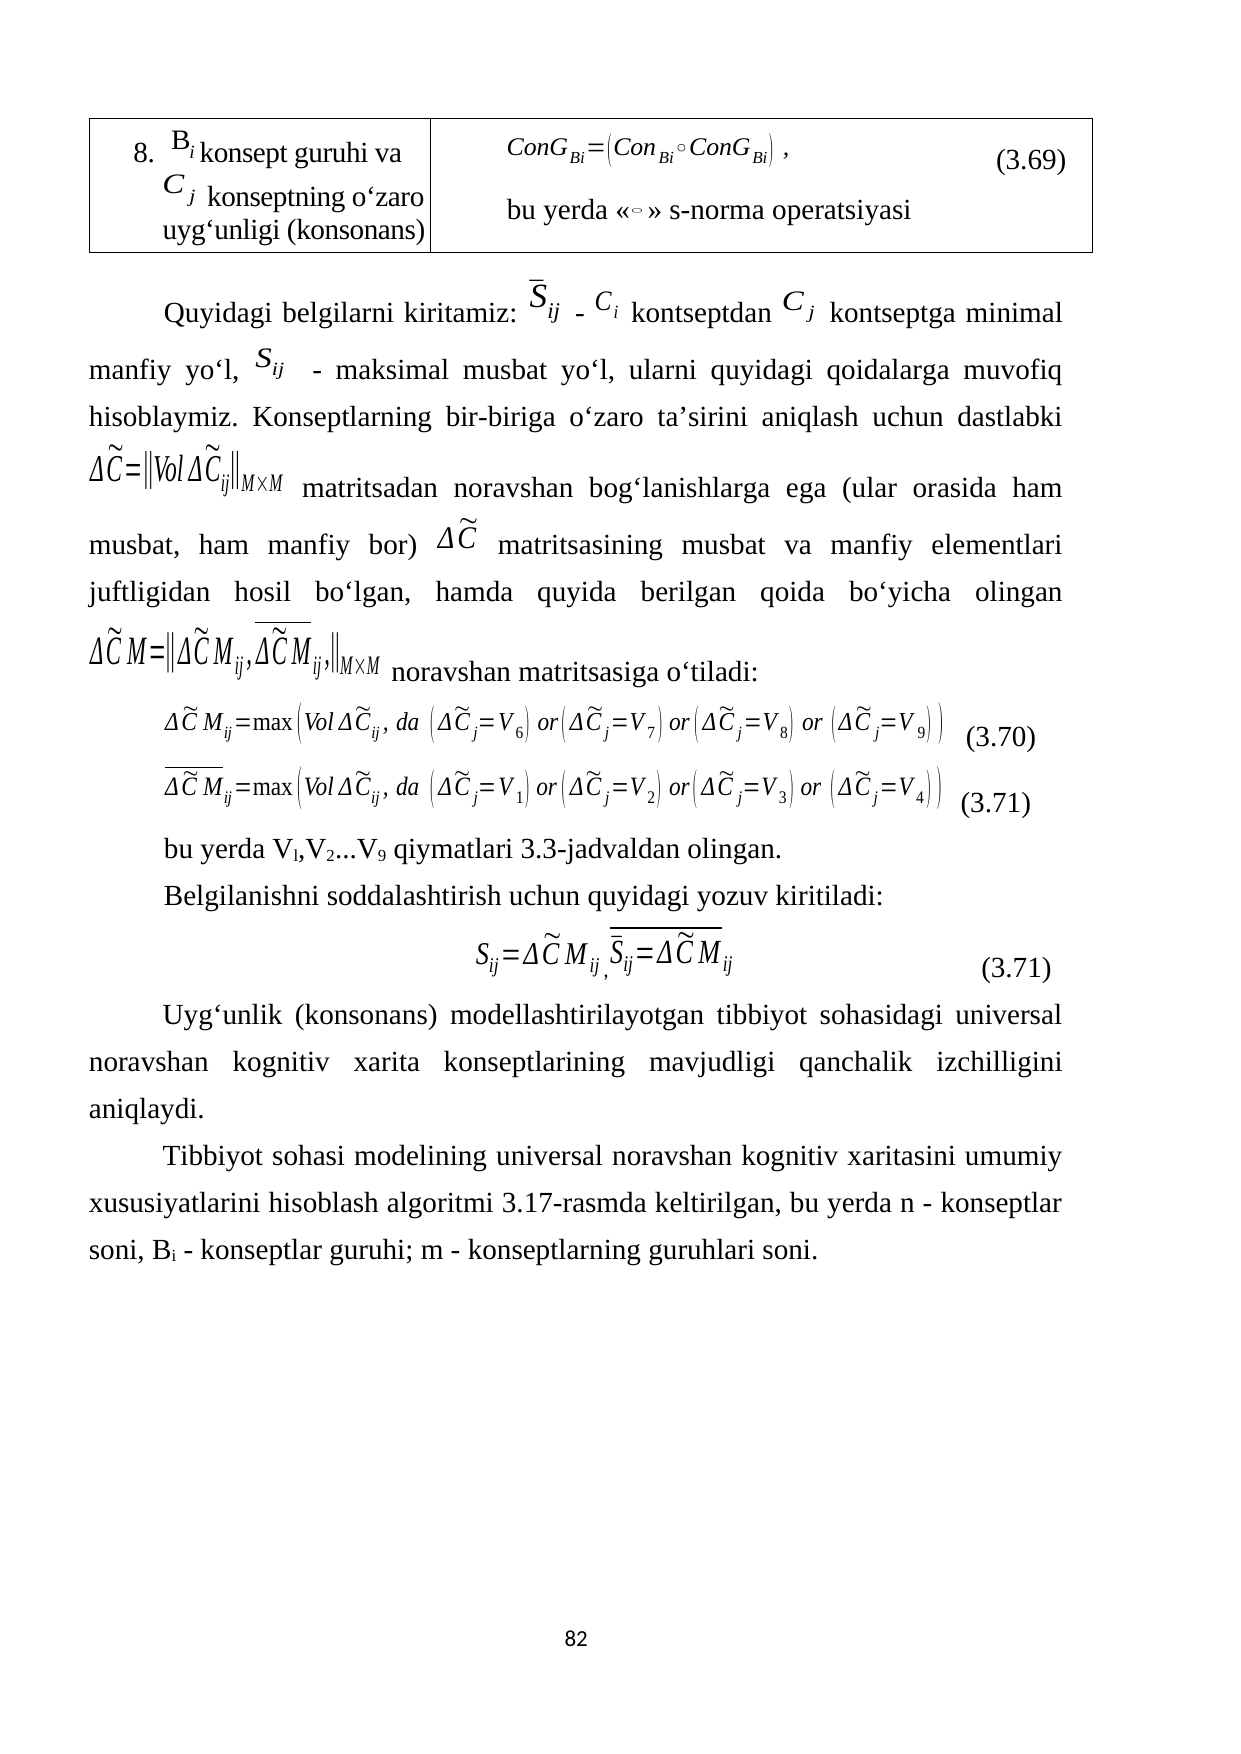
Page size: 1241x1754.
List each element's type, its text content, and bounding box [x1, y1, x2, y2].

table_cell 8. konsept guruhi va konseptning o‘zaro uyg‘unligi (konsonans) [90, 119, 430, 252]
text Quyidagi belgilarni kiritamiz: - kontseptdan kontseptga minimal manfiy yo‘l, - maksimal musbat yo‘l, ularni quyidagi qoidalarga muvofiq hisoblaymiz. Konseptlarning bir-biriga o‘zaro taʼsirini aniqlash uchun dastlabki matritsadan noravshan bog‘lanishlarga ega (ular orasida ham musbat, ham manfiy bor) matritsasining musbat va manfiy elementlari juftligidan hosil boʻlgan, hamda quyida berilgan qoida boʻyicha olingan noravshan matritsasiga o‘tiladi: [89, 278, 1063, 688]
text , (3.71) [89, 925, 1063, 984]
text (3.71) [89, 766, 1063, 818]
text Belgilanishni soddalashtirish uchun quyidagi yozuv kiritiladi: [89, 878, 1063, 912]
text Uyg‘unlik (konsonans) modellashtirilayotgan tibbiyot sohasidagi universal noravshan kognitiv xarita konseptlarining mavjudligi qanchalik izchilligini aniqlaydi. [89, 997, 1063, 1125]
text (3.70) [89, 701, 1063, 752]
table_cell (3.69) bu yerda «» s-norma operatsiyasi [431, 119, 1092, 252]
text bu yerda Vl,V2...V9 qiymatlari 3.3-jadvaldan olingan. [89, 832, 1063, 865]
text Tibbiyot sohasi modelining universal noravshan kognitiv xaritasini umumiy xususiyatlarini hisoblash algoritmi 3.17-rasmda keltirilgan, bu yerda n - konseptlar soni, Bi - konseptlar guruhi; m - konseptlarning guruhlari soni. [89, 1138, 1063, 1265]
